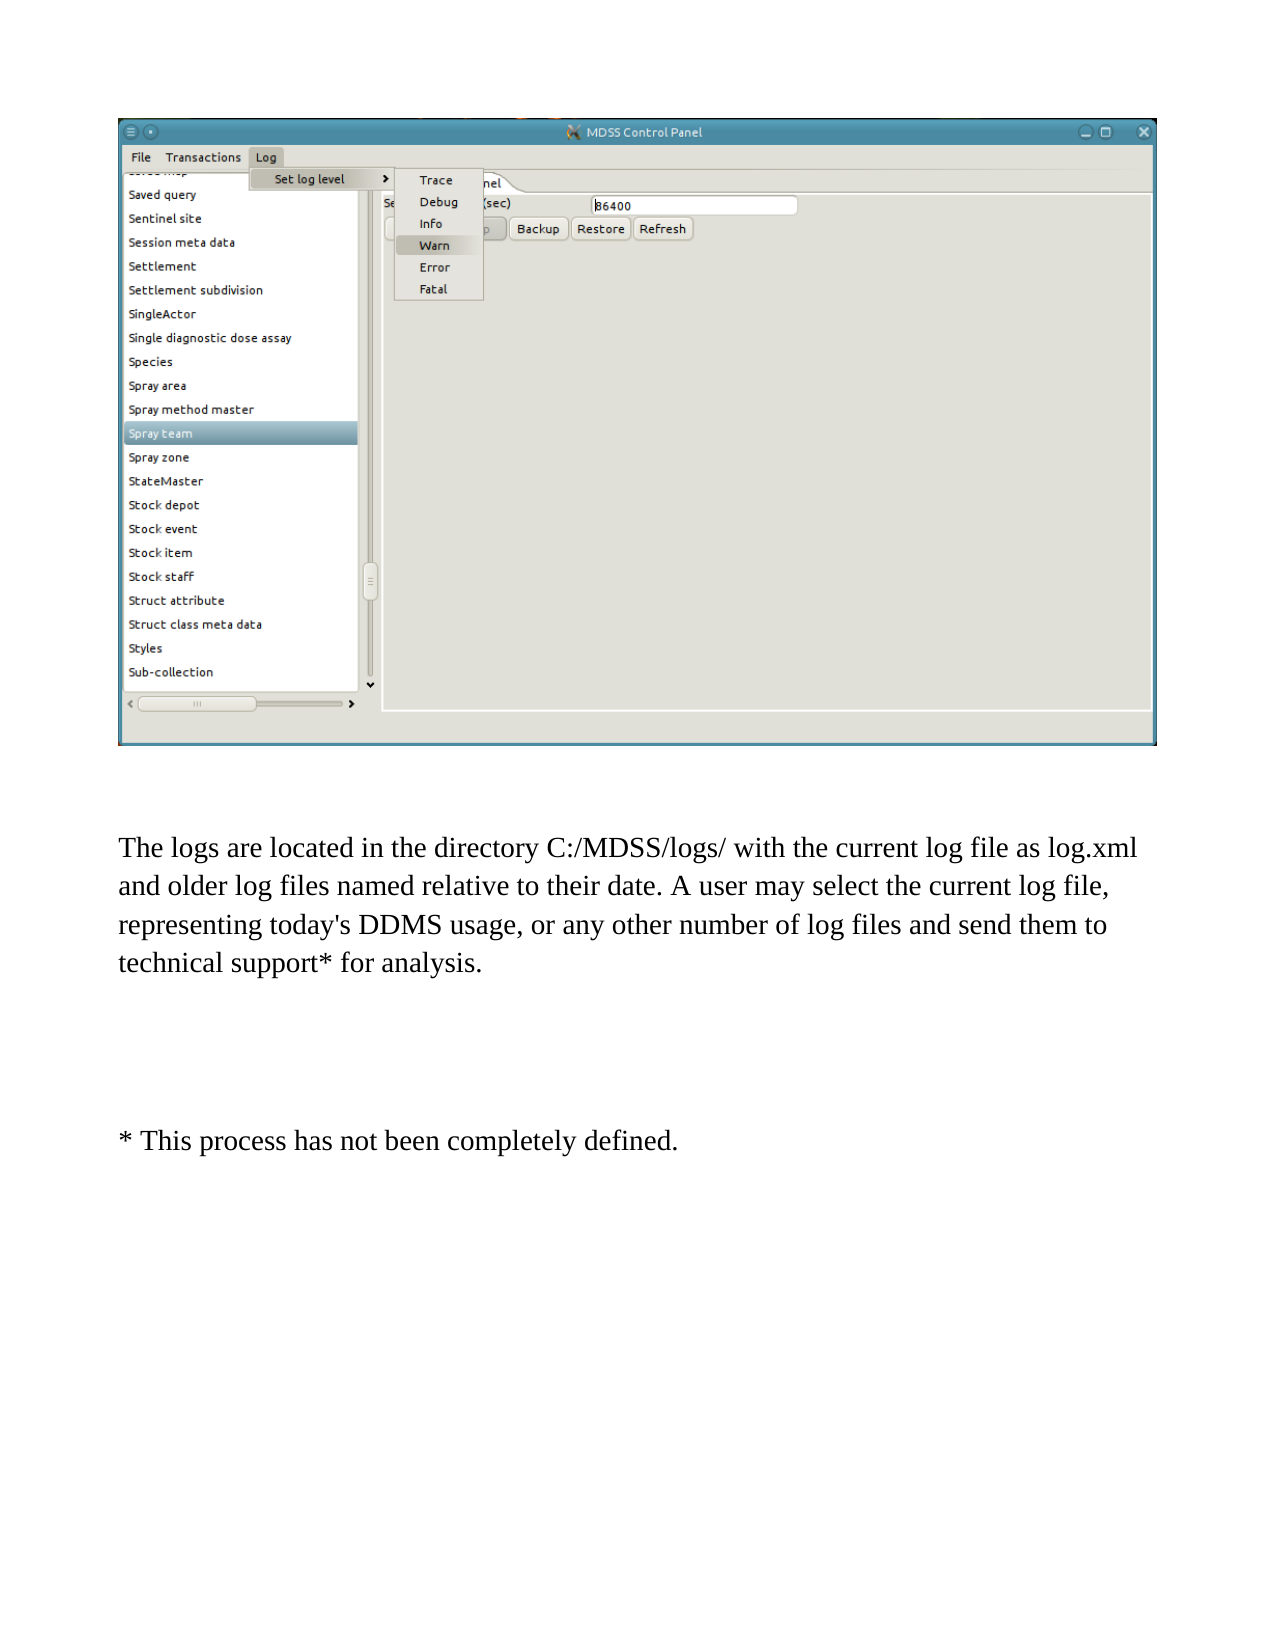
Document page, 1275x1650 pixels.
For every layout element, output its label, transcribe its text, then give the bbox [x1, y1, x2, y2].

text * This process has not been completely defined. [118, 1123, 1157, 1157]
text The logs are located in the directory C:/MDSS/logs/ with the current log file as log.xml and older log files named relative to their date. A user may select the current log file, representing today's DDMS usage, or any other number of log files and send them to technical support* for analysis. [118, 830, 1157, 979]
picture [118, 118, 1157, 746]
